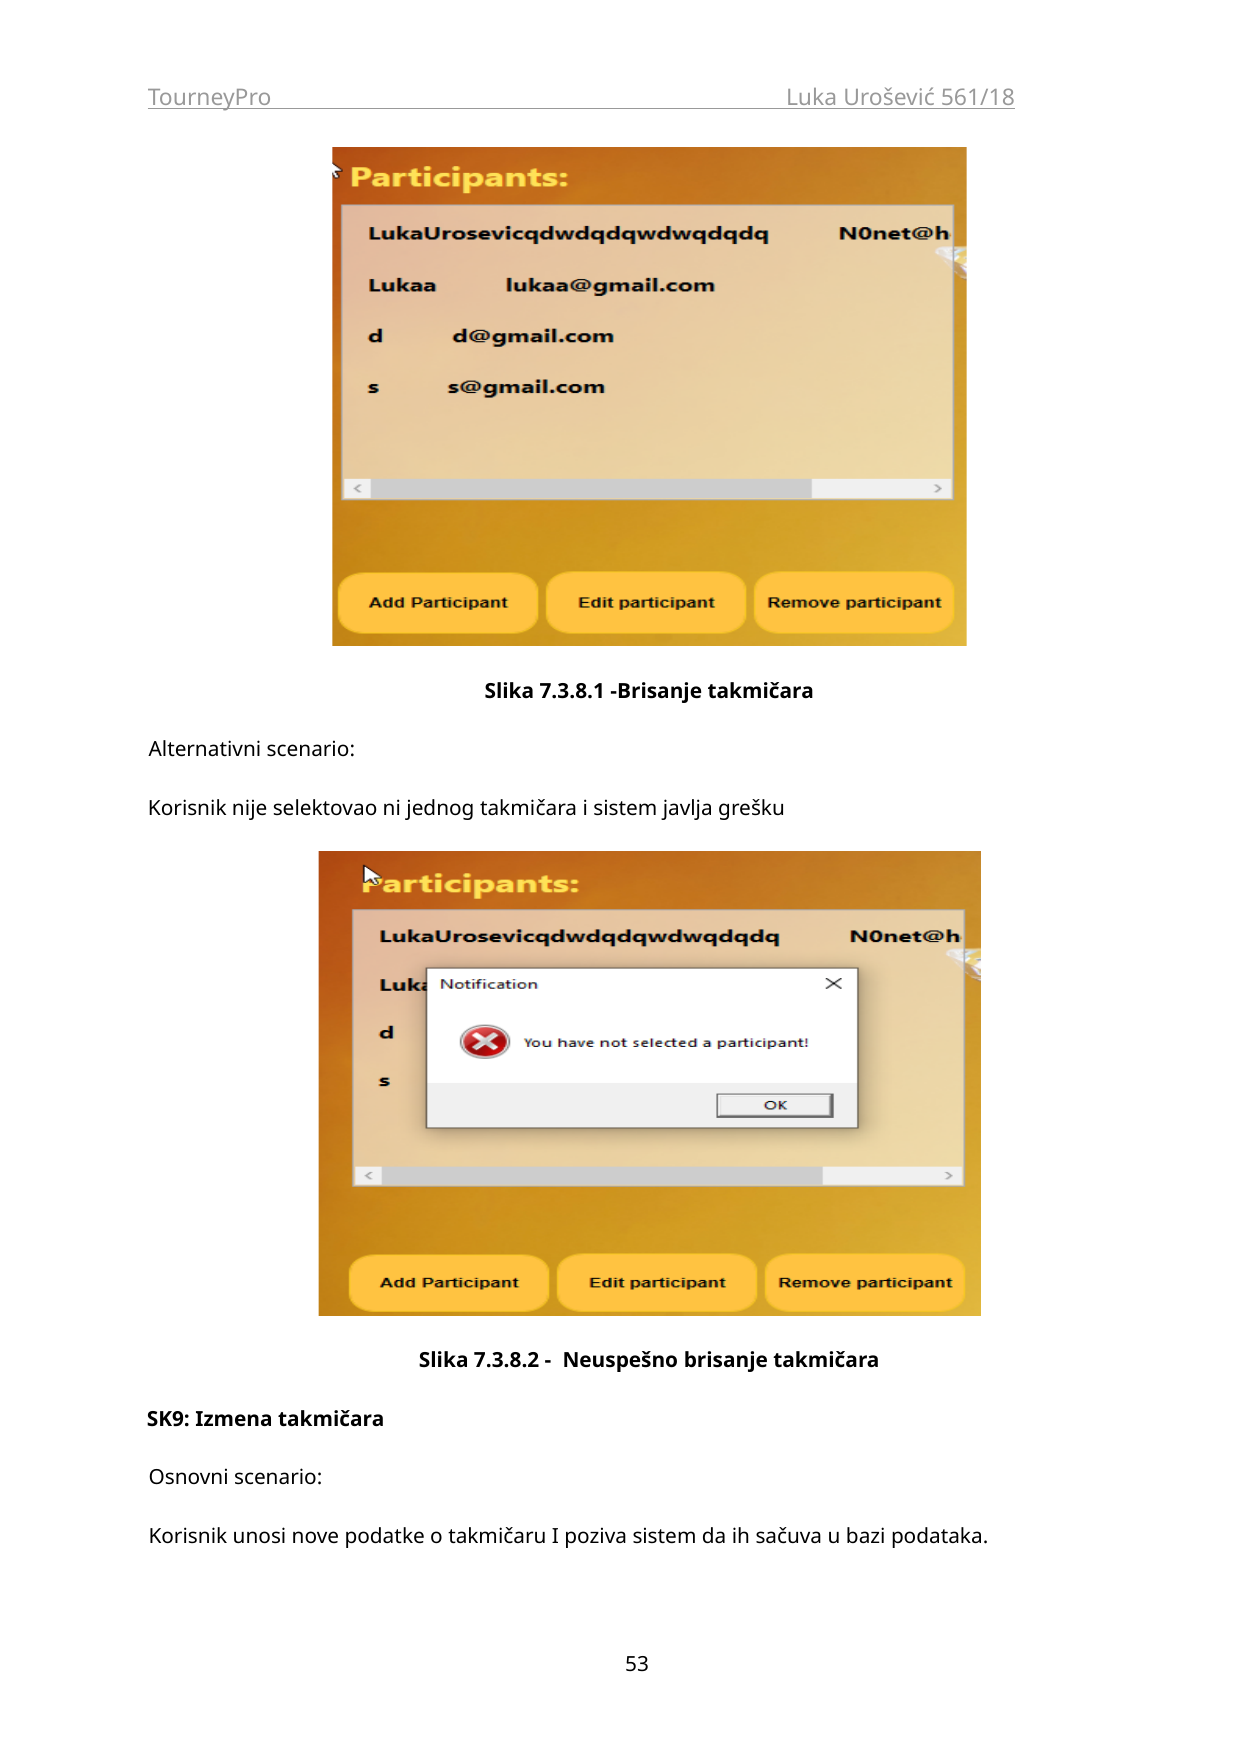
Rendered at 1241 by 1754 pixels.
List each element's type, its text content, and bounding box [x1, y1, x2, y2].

text Osnovni scenario: [148, 1462, 1152, 1491]
picture [318, 851, 981, 1316]
text Slika 7.3.8.2 - Neuspešno brisanje takmičara [147, 1345, 1152, 1374]
text Korisnik unosi nove podatke o takmičaru I poziva sistem da ih sačuva u bazi podataka. [148, 1521, 1152, 1549]
text SK9: Izmena takmičara [147, 1404, 1152, 1432]
text Korisnik nije selektovao ni jednog takmičara i sistem javlja grešku [148, 793, 1152, 821]
text Slika 7.3.8.1 -Brisanje takmičara [147, 676, 1152, 704]
text Alternativni scenario: [148, 734, 1152, 763]
picture [332, 147, 967, 646]
